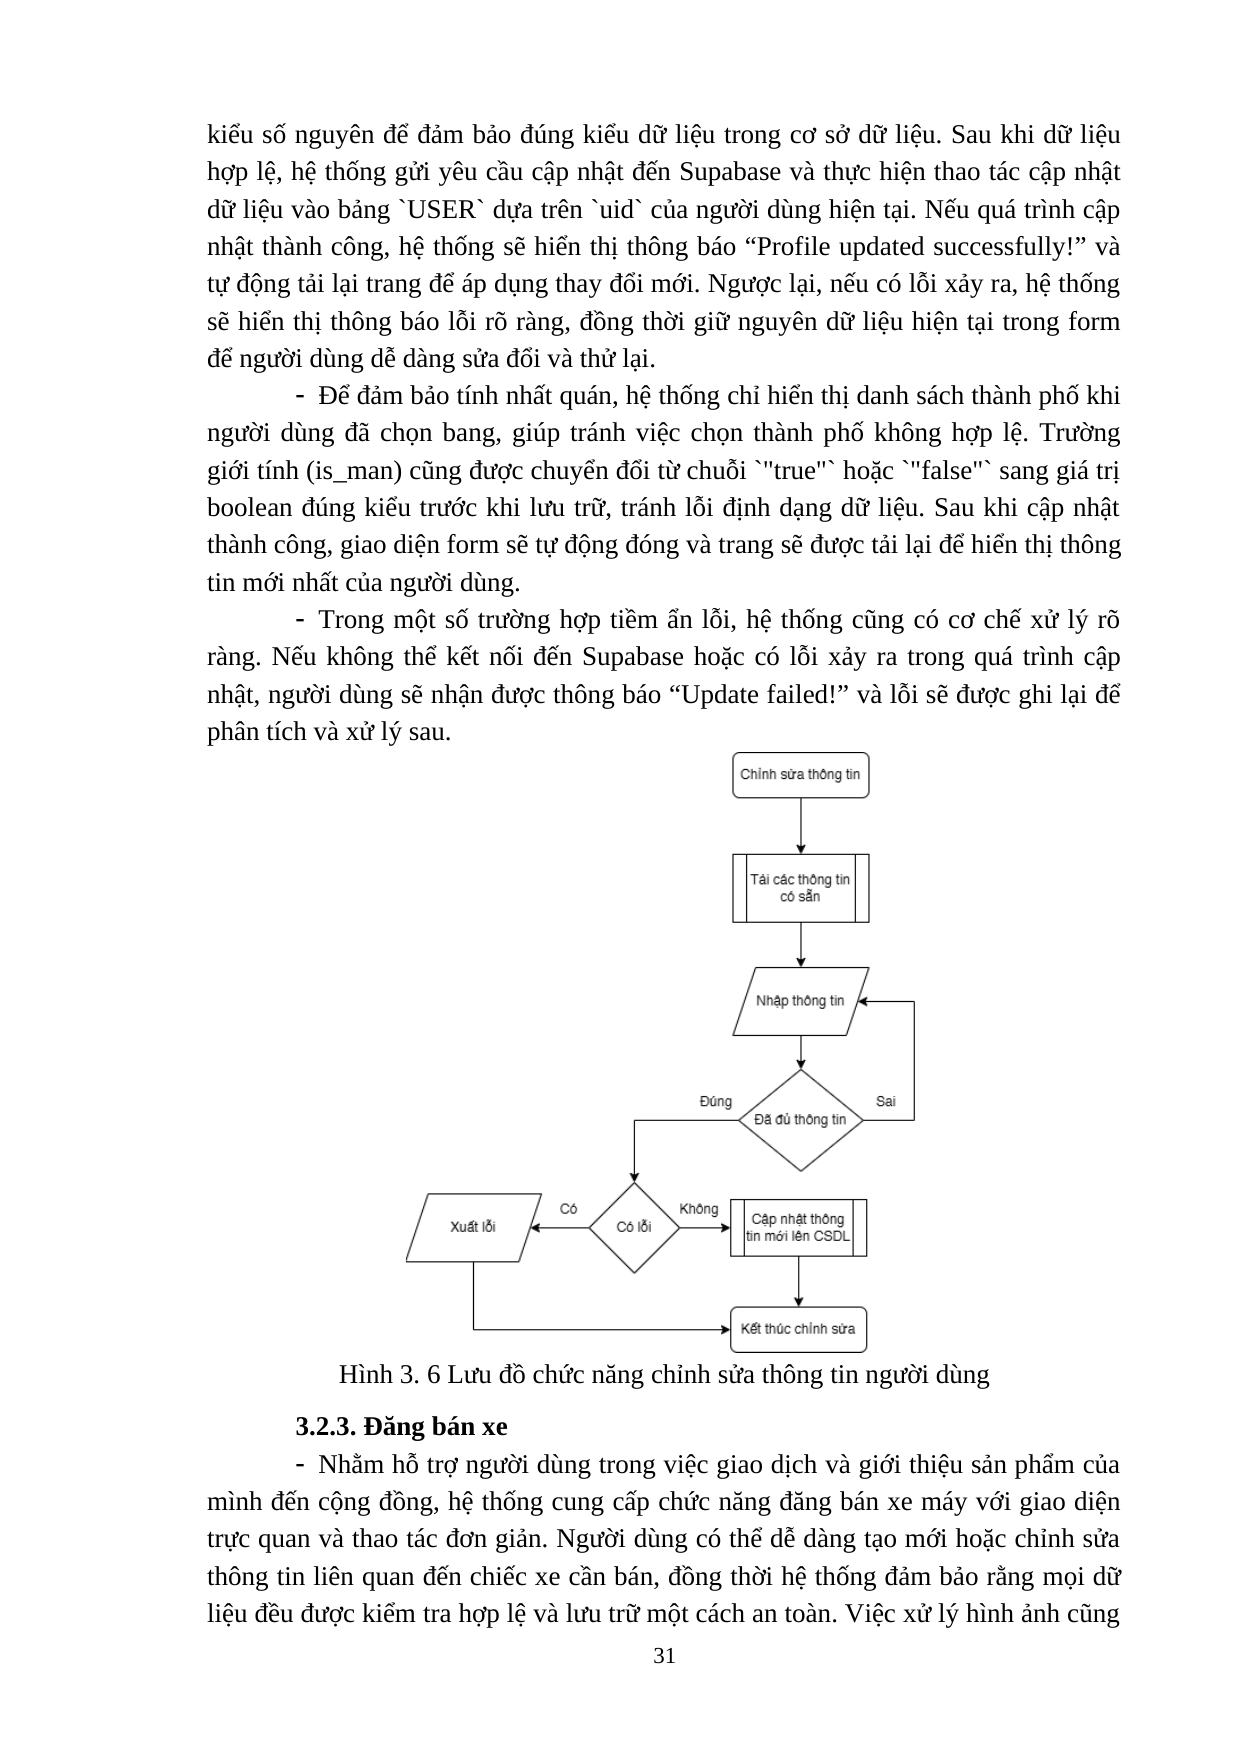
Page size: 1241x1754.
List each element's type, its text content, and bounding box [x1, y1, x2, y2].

list Đăng bán xe [207, 1410, 1122, 1442]
list Trong một số trường hợp tiềm ẩn lỗi, hệ thống cũng có cơ chế xử lý rõ ràng. Nếu không thể kết nối đến Supabase hoặc có lỗi xảy ra trong quá trình cập nhật, người dùng sẽ nhận được thông báo “Update failed!” và lỗi sẽ được ghi lại để phân tích và xử lý sau. [207, 603, 1122, 746]
list Để đảm bảo tính nhất quán, hệ thống chỉ hiển thị danh sách thành phố khi người dùng đã chọn bang, giúp tránh việc chọn thành phố không hợp lệ. Trường giới tính (is_man) cũng được chuyển đổi từ chuỗi `"true"` hoặc `"false"` sang giá trị boolean đúng kiểu trước khi lưu trữ, tránh lỗi định dạng dữ liệu. Sau khi cập nhật thành công, giao diện form sẽ tự động đóng và trang sẽ được tải lại để hiển thị thông tin mới nhất của người dùng. [207, 379, 1122, 597]
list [207, 118, 1122, 373]
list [207, 1448, 1122, 1628]
text Hình 3. 6 Lưu đồ chức năng chỉnh sửa thông tin người dùng [207, 1358, 1122, 1389]
picture [405, 752, 924, 1353]
